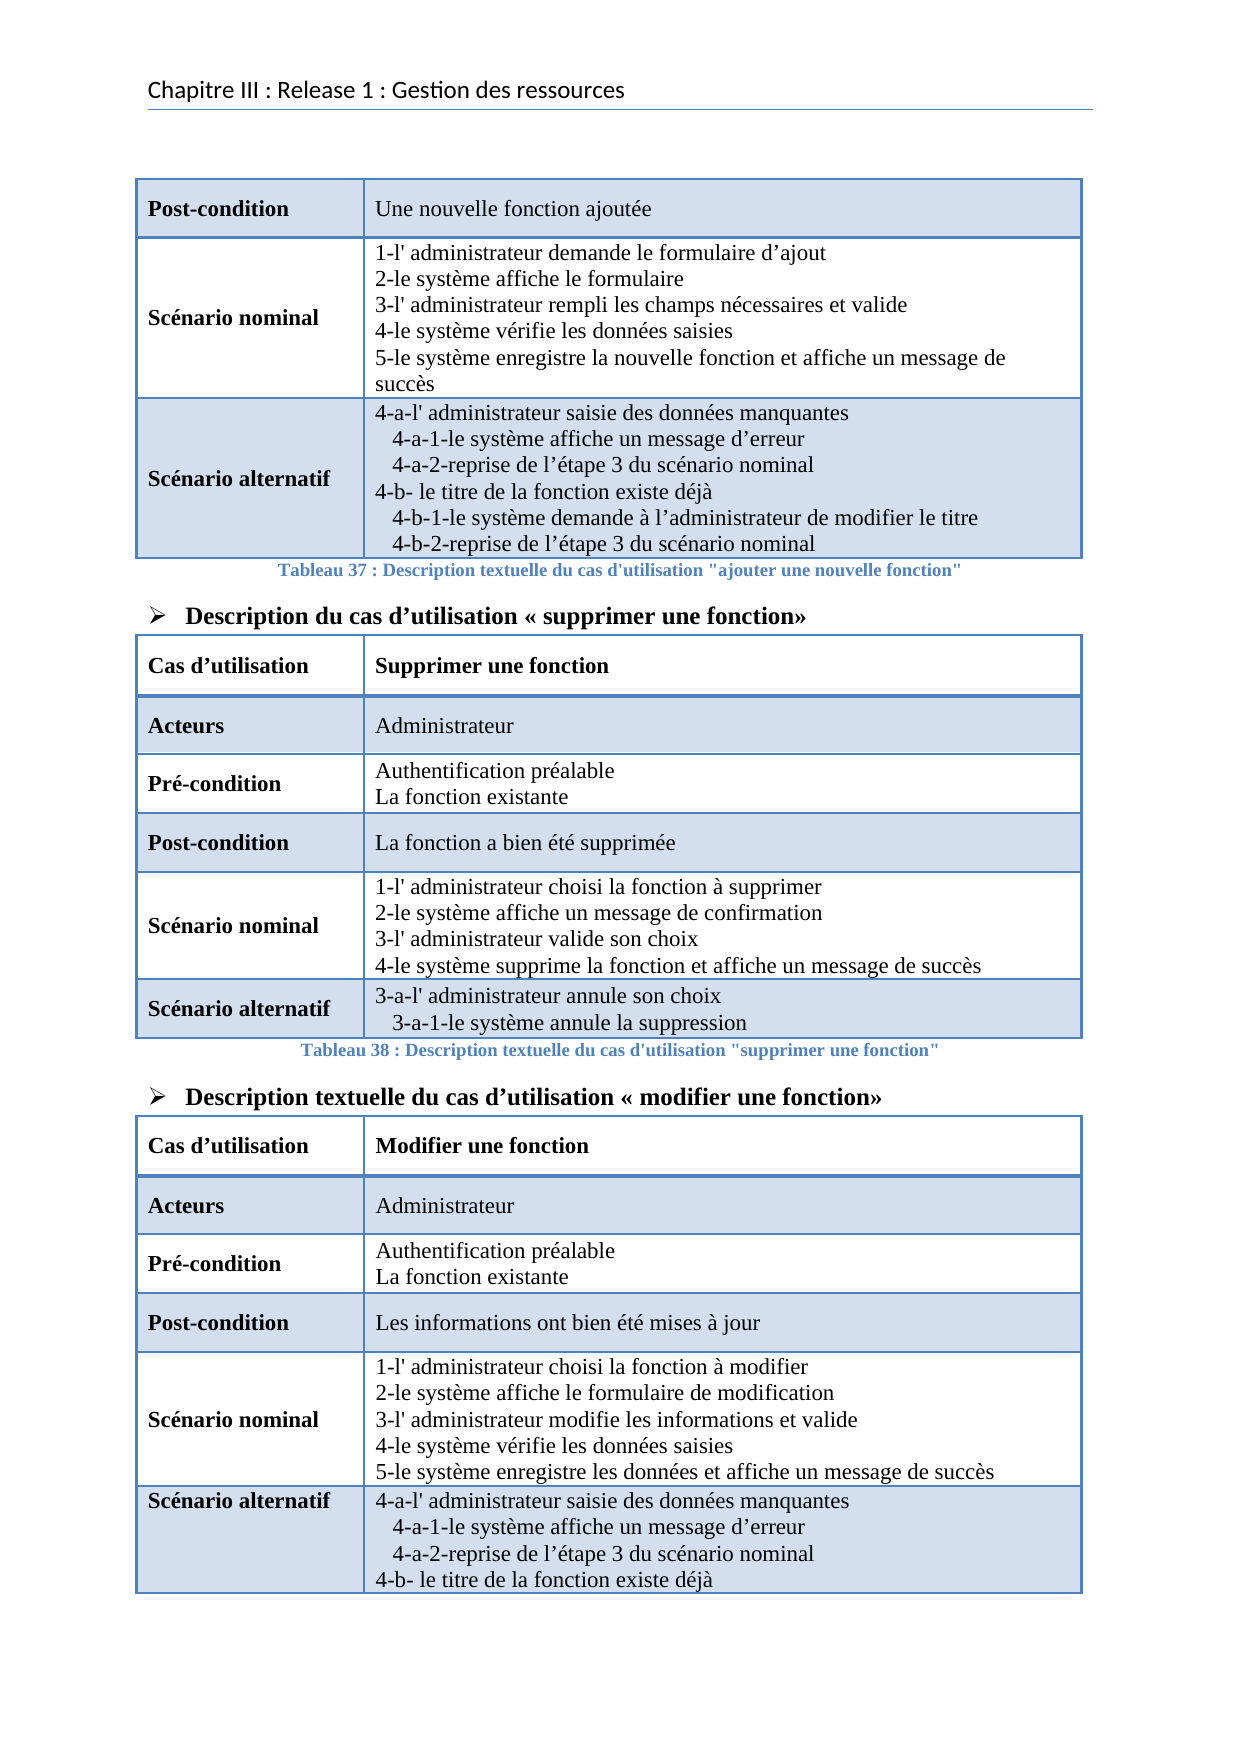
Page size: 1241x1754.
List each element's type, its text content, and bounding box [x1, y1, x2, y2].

table_cell 3-a-l' administrateur annule son choix 3-a-1-le système annule la suppression [365, 980, 1080, 1037]
table_header Supprimer une fonction [365, 636, 1080, 693]
table_cell Authentification préalable La fonction existante [365, 755, 1080, 812]
table_cell Scénario nominal [138, 1353, 363, 1485]
table_cell Administrateur [365, 698, 1080, 752]
table_cell Scénario alternatif [138, 399, 363, 557]
table_cell Post-condition [138, 814, 363, 871]
table_header Cas d’utilisation [138, 636, 363, 693]
table_cell Une nouvelle fonction ajoutée [365, 180, 1080, 236]
table_cell 1-l' administrateur demande le formulaire d’ajout 2-le système affiche le formulaire 3-l' administrateur rempli les champs nécessaires et valide 4-le système vérifie les données saisies 5-le système enregistre la nouvelle fonction et affiche un message de succès [365, 239, 1080, 397]
table_cell Administrateur [365, 1178, 1080, 1233]
table_cell 1-l' administrateur choisi la fonction à supprimer 2-le système affiche un message de confirmation 3-l' administrateur valide son choix 4-le système supprime la fonction et affiche un message de succès [365, 873, 1080, 978]
text Tableau 37 : Description textuelle du cas d'utilisation "ajouter une nouvelle fonction" [148, 559, 1093, 581]
table_cell Acteurs [138, 1178, 363, 1233]
table_cell Scénario nominal [138, 239, 363, 397]
table_cell Acteurs [138, 698, 363, 752]
table_cell Pré-condition [138, 755, 363, 812]
table_cell La fonction a bien été supprimée [365, 814, 1080, 871]
table_cell 1-l' administrateur choisi la fonction à modifier 2-le système affiche le formulaire de modification 3-l' administrateur modifie les informations et valide 4-le système vérifie les données saisies 5-le système enregistre les données et affiche un message de succès [365, 1353, 1080, 1485]
table_cell Post-condition [138, 1294, 363, 1351]
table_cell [365, 1487, 1080, 1592]
table_cell Scénario nominal [138, 873, 363, 978]
subtitle Description du cas d’utilisation « supprimer une fonction» [148, 601, 1093, 630]
table_cell Authentification préalable La fonction existante [365, 1235, 1080, 1292]
table_cell Post-condition [138, 180, 363, 236]
table_cell Scénario alternatif [138, 1487, 363, 1592]
table_header Modifier une fonction [365, 1117, 1080, 1174]
subtitle Description textuelle du cas d’utilisation « modifier une fonction» [148, 1082, 1093, 1110]
table_cell Les informations ont bien été mises à jour [365, 1294, 1080, 1351]
table_cell Pré-condition [138, 1235, 363, 1292]
text Tableau 38 : Description textuelle du cas d'utilisation "supprimer une fonction" [148, 1039, 1093, 1061]
table_cell Scénario alternatif [138, 980, 363, 1037]
table_header Cas d’utilisation [138, 1117, 363, 1174]
